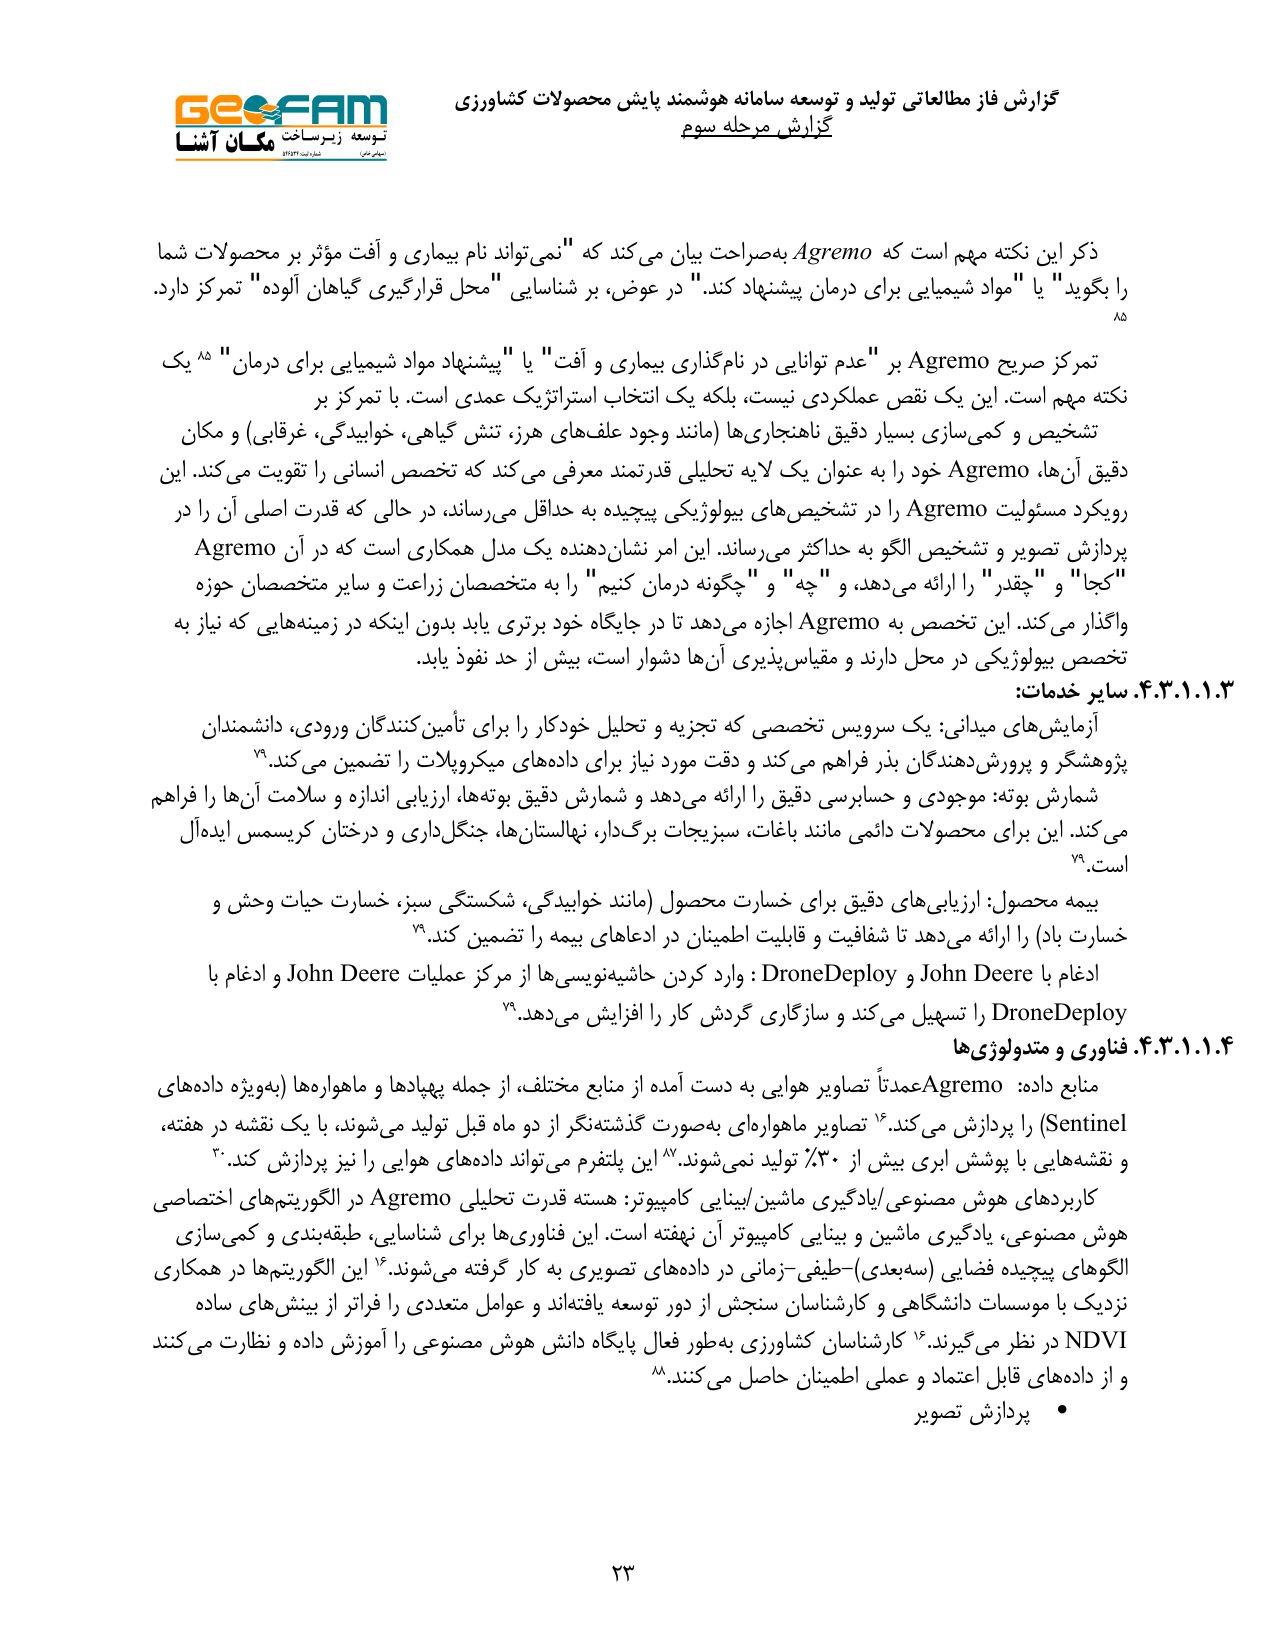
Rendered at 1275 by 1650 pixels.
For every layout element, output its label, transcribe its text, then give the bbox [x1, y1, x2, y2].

subtitle سایر خدمات: [148, 680, 1132, 707]
picture [174, 89, 389, 168]
subtitle فناوری و متدولوژی‌ها [148, 1036, 1132, 1063]
text تشخیص و کمی‌سازی بسیار دقیق ناهنجاری‌ها (مانند وجود علف‌های هرز، تنش گیاهی، خوابیدگی، غرقابی) و مکان دقیق آن‌ها، Agremo خود را به عنوان یک لایه تحلیلی قدرتمند معرفی می‌کند که تخصص انسانی را تقویت می‌کند. این رویکرد مسئولیت Agremo را در تشخیص‌های بیولوژیکی پیچیده به حداقل می‌رساند، در حالی که قدرت اصلی آن را در پردازش تصویر و تشخیص الگو به حداکثر می‌رساند. این امر نشان‌دهنده یک مدل همکاری است که در آن Agremo "کجا" و "چقدر" را ارائه می‌دهد، و "چه" و "چگونه درمان کنیم" را به متخصصان زراعت و سایر متخصصان حوزه واگذار می‌کند. این تخصص به Agremo اجازه می‌دهد تا در جایگاه خود برتری یابد بدون اینکه در زمینه‌هایی که نیاز به تخصص بیولوژیکی در محل دارند و مقیاس‌پذیری آن‌ها دشوار است، بیش از حد نفوذ یابد. [148, 419, 1127, 674]
text کاربردهای هوش مصنوعی/یادگیری ماشین/بینایی کامپیوتر: هسته قدرت تحلیلی Agremo در الگوریتم‌های اختصاصی هوش مصنوعی، یادگیری ماشین و بینایی کامپیوتر آن نهفته است. این فناوری‌ها برای شناسایی، طبقه‌بندی و کمی‌سازی الگوهای پیچیده فضایی (سه‌بعدی)-طیفی-زمانی در داده‌های تصویری به کار گرفته می‌شوند.16 این الگوریتم‌ها در همکاری نزدیک با موسسات دانشگاهی و کارشناسان سنجش از دور توسعه یافته‌اند و عوامل متعددی را فراتر از بینش‌های ساده NDVI در نظر می‌گیرند.16 کارشناسان کشاورزی به‌طور فعال پایگاه دانش هوش مصنوعی را آموزش داده و نظارت می‌کنند و از داده‌های قابل اعتماد و عملی اطمینان حاصل می‌کنند.88 [148, 1182, 1127, 1394]
text آزمایش‌های میدانی: یک سرویس تخصصی که تجزیه و تحلیل خودکار را برای تأمین‌کنندگان ورودی، دانشمندان پژوهشگر و پرورش‌دهندگان بذر فراهم می‌کند و دقت مورد نیاز برای داده‌های میکروپلات را تضمین می‌کند.79 [148, 713, 1127, 777]
text تمرکز صریح Agremo بر "عدم توانایی در نام‌گذاری بیماری و آفت" یا "پیشنهاد مواد شیمیایی برای درمان" 85 یک نکته مهم است. این یک نقص عملکردی نیست، بلکه یک انتخاب استراتژیک عمدی است. با تمرکز بر [148, 345, 1127, 413]
text ادغام با John Deere و DroneDeploy : وارد کردن حاشیه‌نویسی‌ها از مرکز عملیات John Deere و ادغام با DroneDeploy را تسهیل می‌کند و سازگاری گردش کار را افزایش می‌دهد.79 [148, 958, 1127, 1030]
text بیمه محصول: ارزیابی‌های دقیق برای خسارت محصول (مانند خوابیدگی، شکستگی سبز، خسارت حیات وحش و خسارت باد) را ارائه می‌دهد تا شفافیت و قابلیت اطمینان در ادعاهای بیمه را تضمین کند.79 [148, 888, 1127, 952]
text منابع داده: Agremoعمدتاً تصاویر هوایی به دست آمده از منابع مختلف، از جمله پهپادها و ماهواره‌ها (به‌ویژه داده‌های Sentinel) را پردازش می‌کند.16 تصاویر ماهواره‌ای به‌صورت گذشته‌نگر از دو ماه قبل تولید می‌شوند، با یک نقشه در هفته، و نقشه‌هایی با پوشش ابری بیش از 30% تولید نمی‌شوند.87 این پلتفرم می‌تواند داده‌های هوایی را نیز پردازش کند.30 [148, 1069, 1127, 1176]
text شمارش بوته: موجودی و حسابرسی دقیق را ارائه می‌دهد و شمارش دقیق بوته‌ها، ارزیابی اندازه و سلامت آن‌ها را فراهم می‌کند. این برای محصولات دائمی مانند باغات، سبزیجات برگ‌دار، نهالستان‌ها، جنگل‌داری و درختان کریسمس ایده‌آل است.79 [148, 783, 1127, 882]
list پردازش تصویر [148, 1399, 1058, 1429]
text ذکر این نکته مهم است که Agremo به‌صراحت بیان می‌کند که "نمی‌تواند نام بیماری و آفت مؤثر بر محصولات شما را بگوید" یا "مواد شیمیایی برای درمان پیشنهاد کند." در عوض، بر شناسایی "محل قرارگیری گیاهان آلوده" تمرکز دارد.85 [148, 236, 1127, 339]
